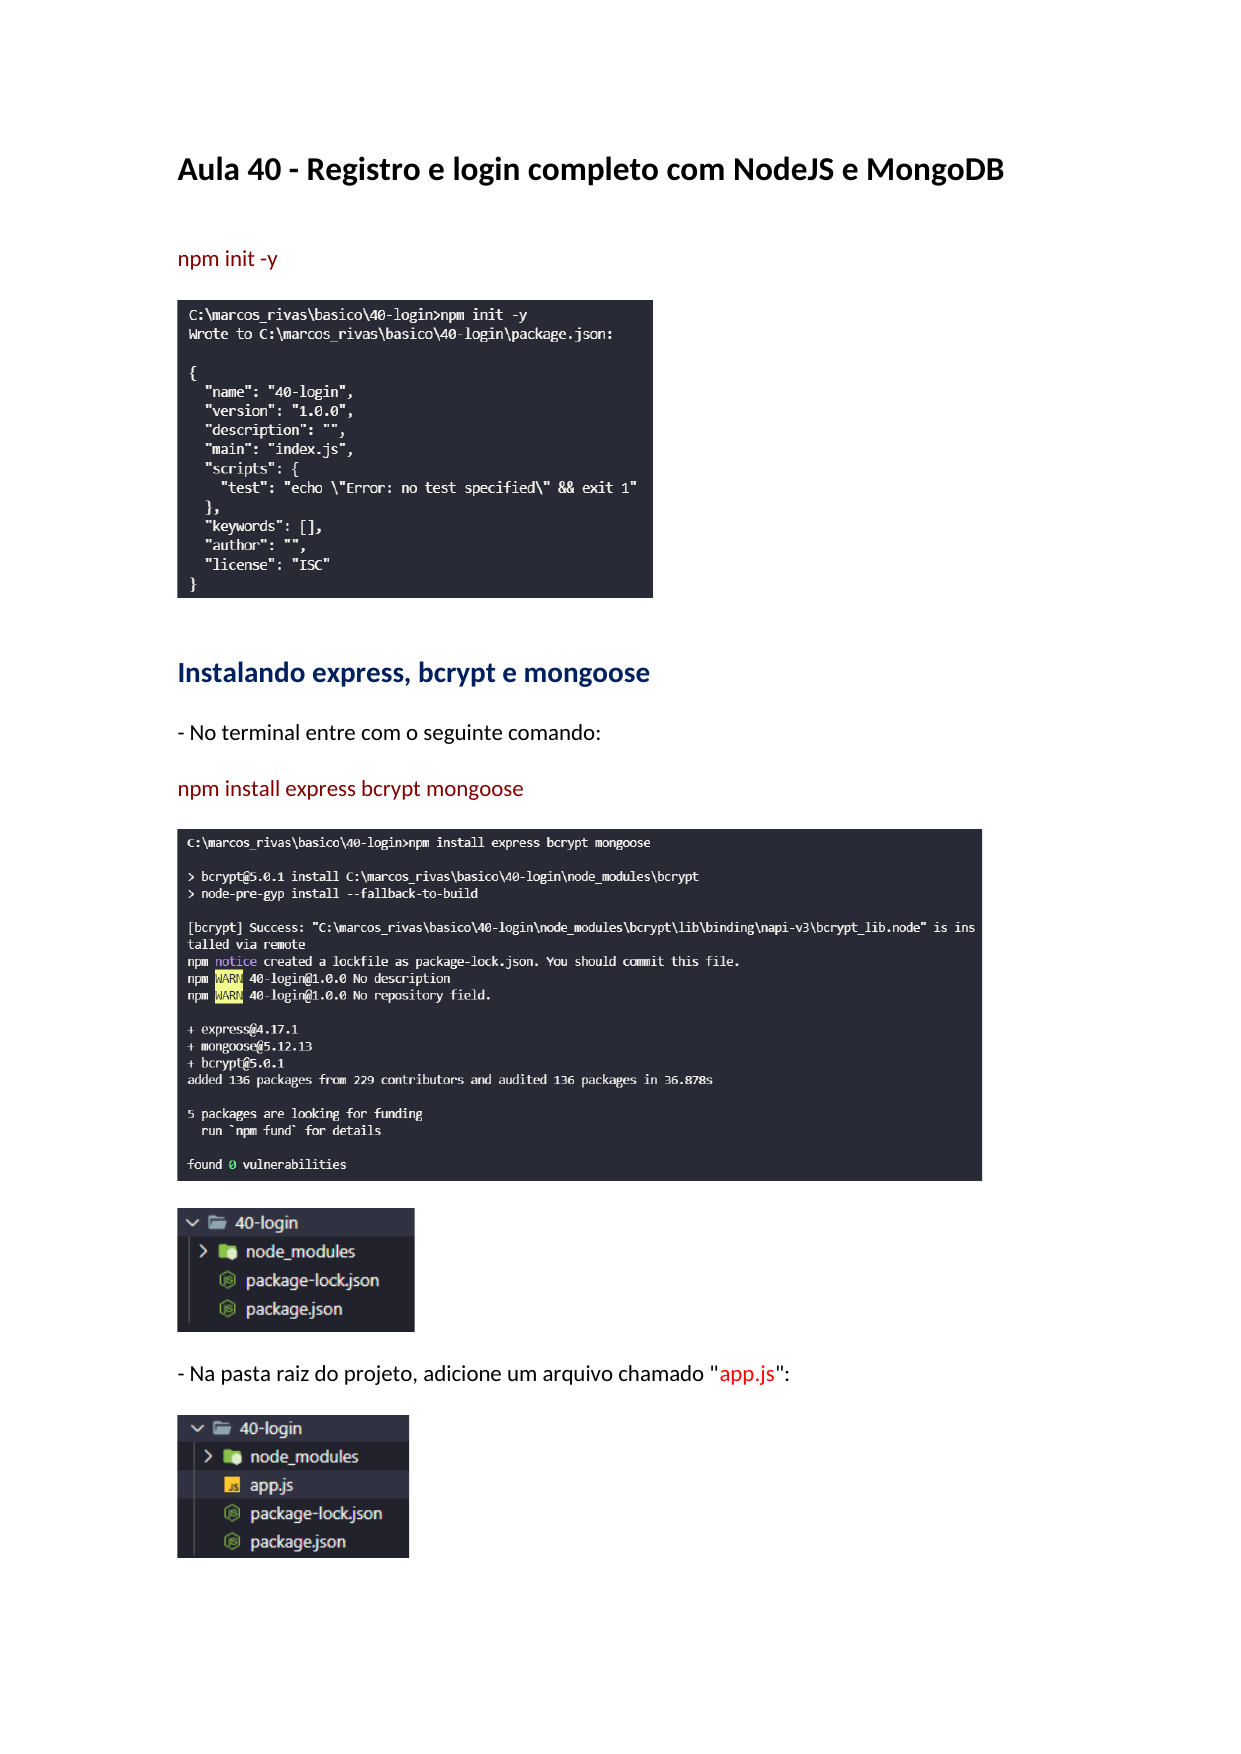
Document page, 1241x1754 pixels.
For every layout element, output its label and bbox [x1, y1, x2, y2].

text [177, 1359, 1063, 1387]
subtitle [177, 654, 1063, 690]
picture [177, 1415, 410, 1558]
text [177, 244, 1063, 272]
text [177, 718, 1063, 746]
picture [177, 300, 653, 598]
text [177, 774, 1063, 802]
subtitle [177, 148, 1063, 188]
picture [177, 829, 983, 1181]
picture [177, 1208, 415, 1332]
